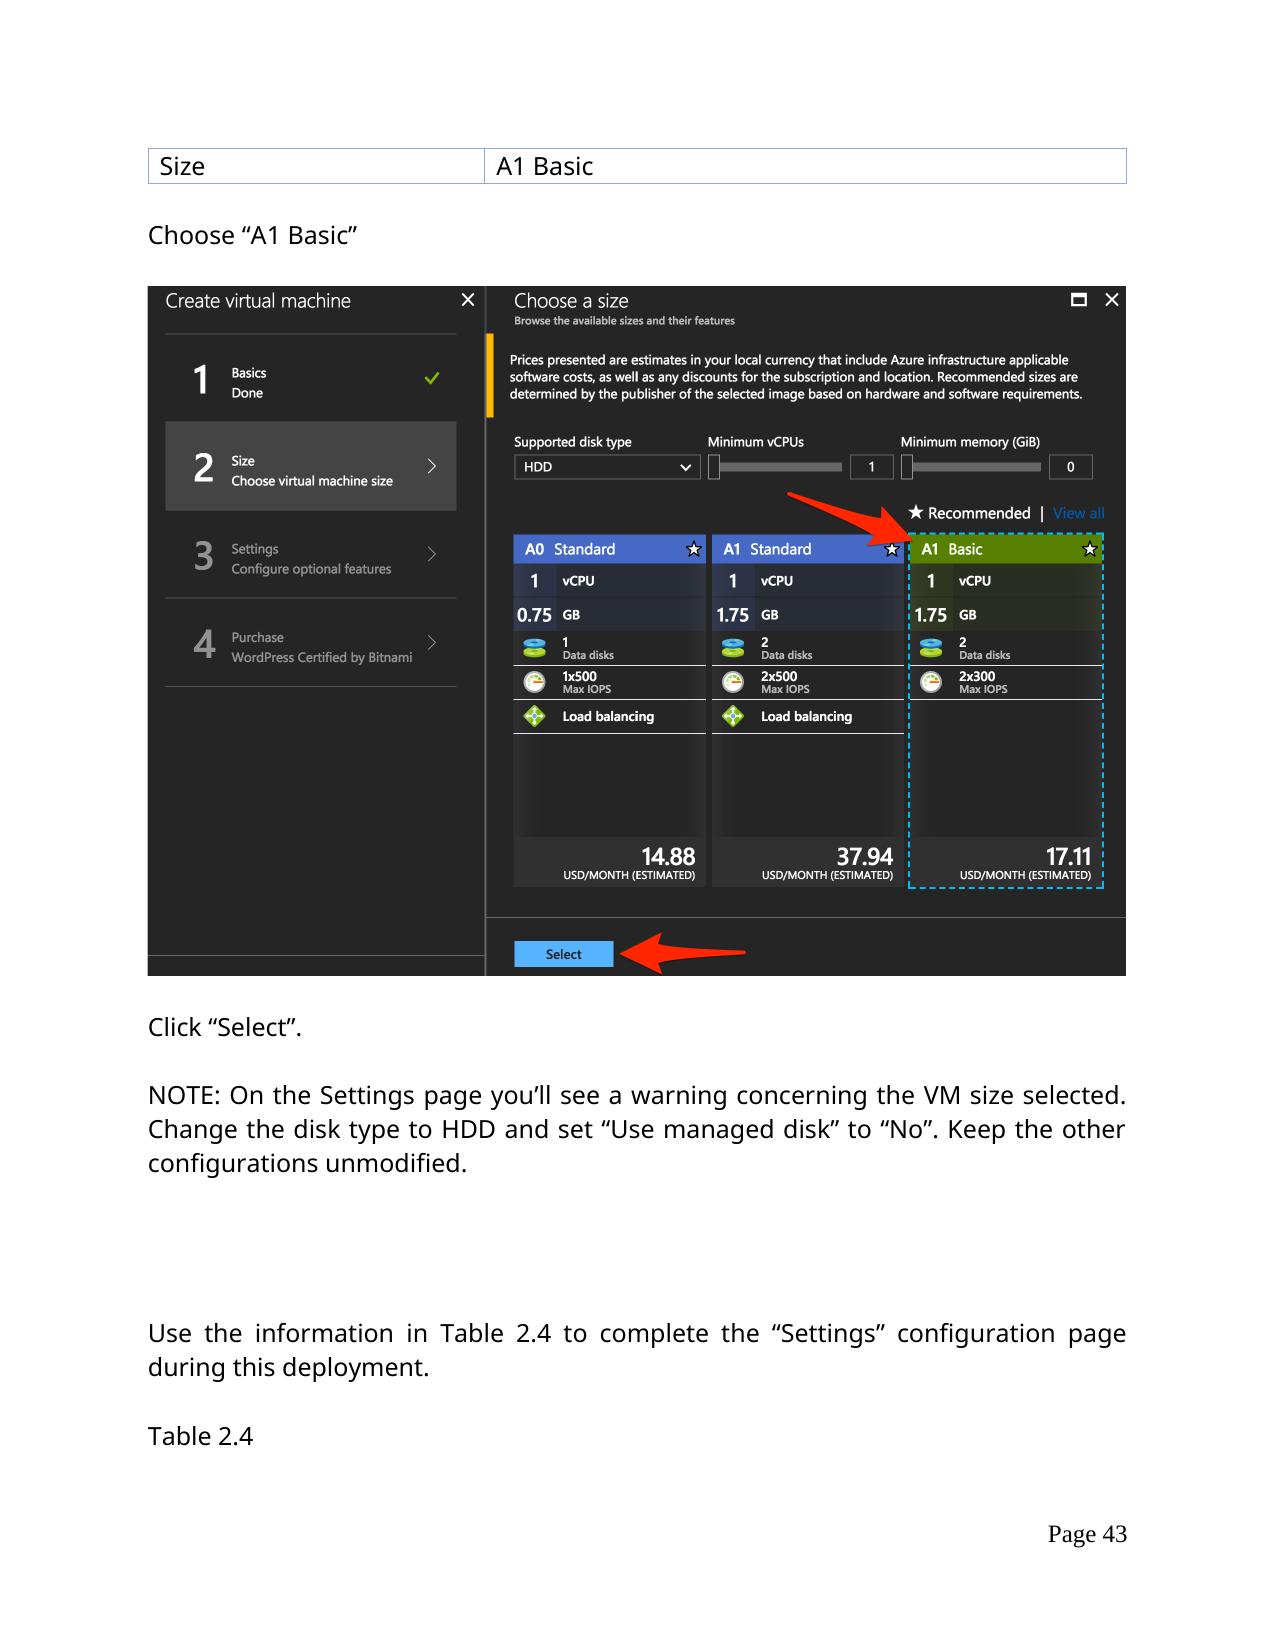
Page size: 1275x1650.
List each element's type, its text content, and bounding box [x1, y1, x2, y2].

text Table 2.4 [148, 1418, 1127, 1452]
table_cell Size [149, 149, 484, 183]
picture [147, 286, 1126, 976]
text Use the information in Table 2.4 to complete the “Settings” configuration page during this deployment. [148, 1316, 1127, 1384]
text Click “Select”. [148, 1009, 1127, 1043]
table_cell A1 Basic [485, 149, 1126, 183]
text Choose “A1 Basic” [148, 218, 1127, 252]
text NOTE: On the Settings page you’ll see a warning concerning the VM size selected. Change the disk type to HDD and set “Use managed disk” to “No”. Keep the other configurations unmodified. [148, 1077, 1127, 1180]
